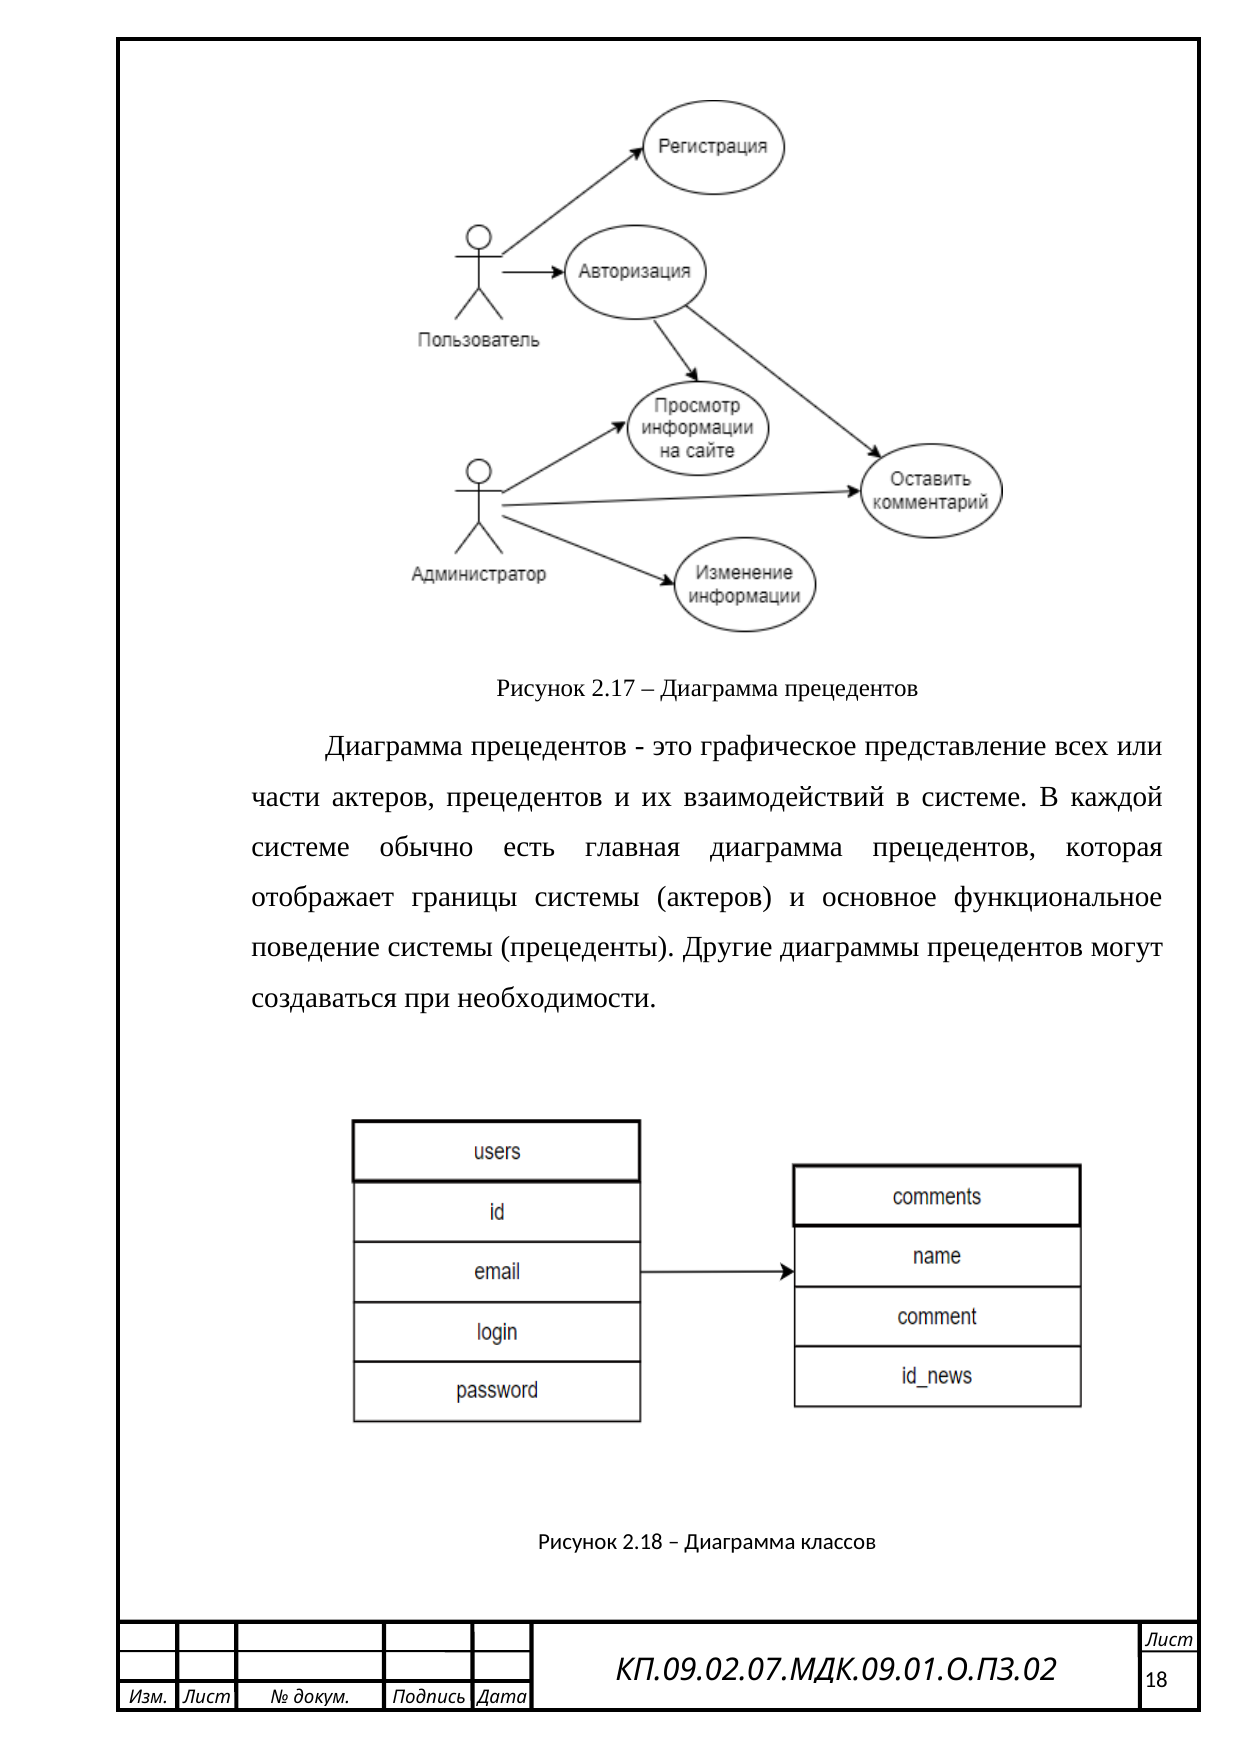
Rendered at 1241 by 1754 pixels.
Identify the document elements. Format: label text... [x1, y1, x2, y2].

text Диаграмма прецедентов - это графическое представление всех или части актеров, прецедентов и их взаимодействий в системе. В каждой системе обычно есть главная диаграмма прецедентов, которая отображает границы системы (актеров) и основное функциональное поведение системы (прецеденты). Другие диаграммы прецедентов могут создаваться при необходимости. [251, 728, 1163, 1013]
text Рисунок 2.18 – Диаграмма классов [177, 1527, 1163, 1555]
text Рисунок 2.17 – Диаграмма прецедентов [177, 673, 1163, 701]
picture [297, 1042, 1118, 1501]
picture [411, 100, 1003, 634]
